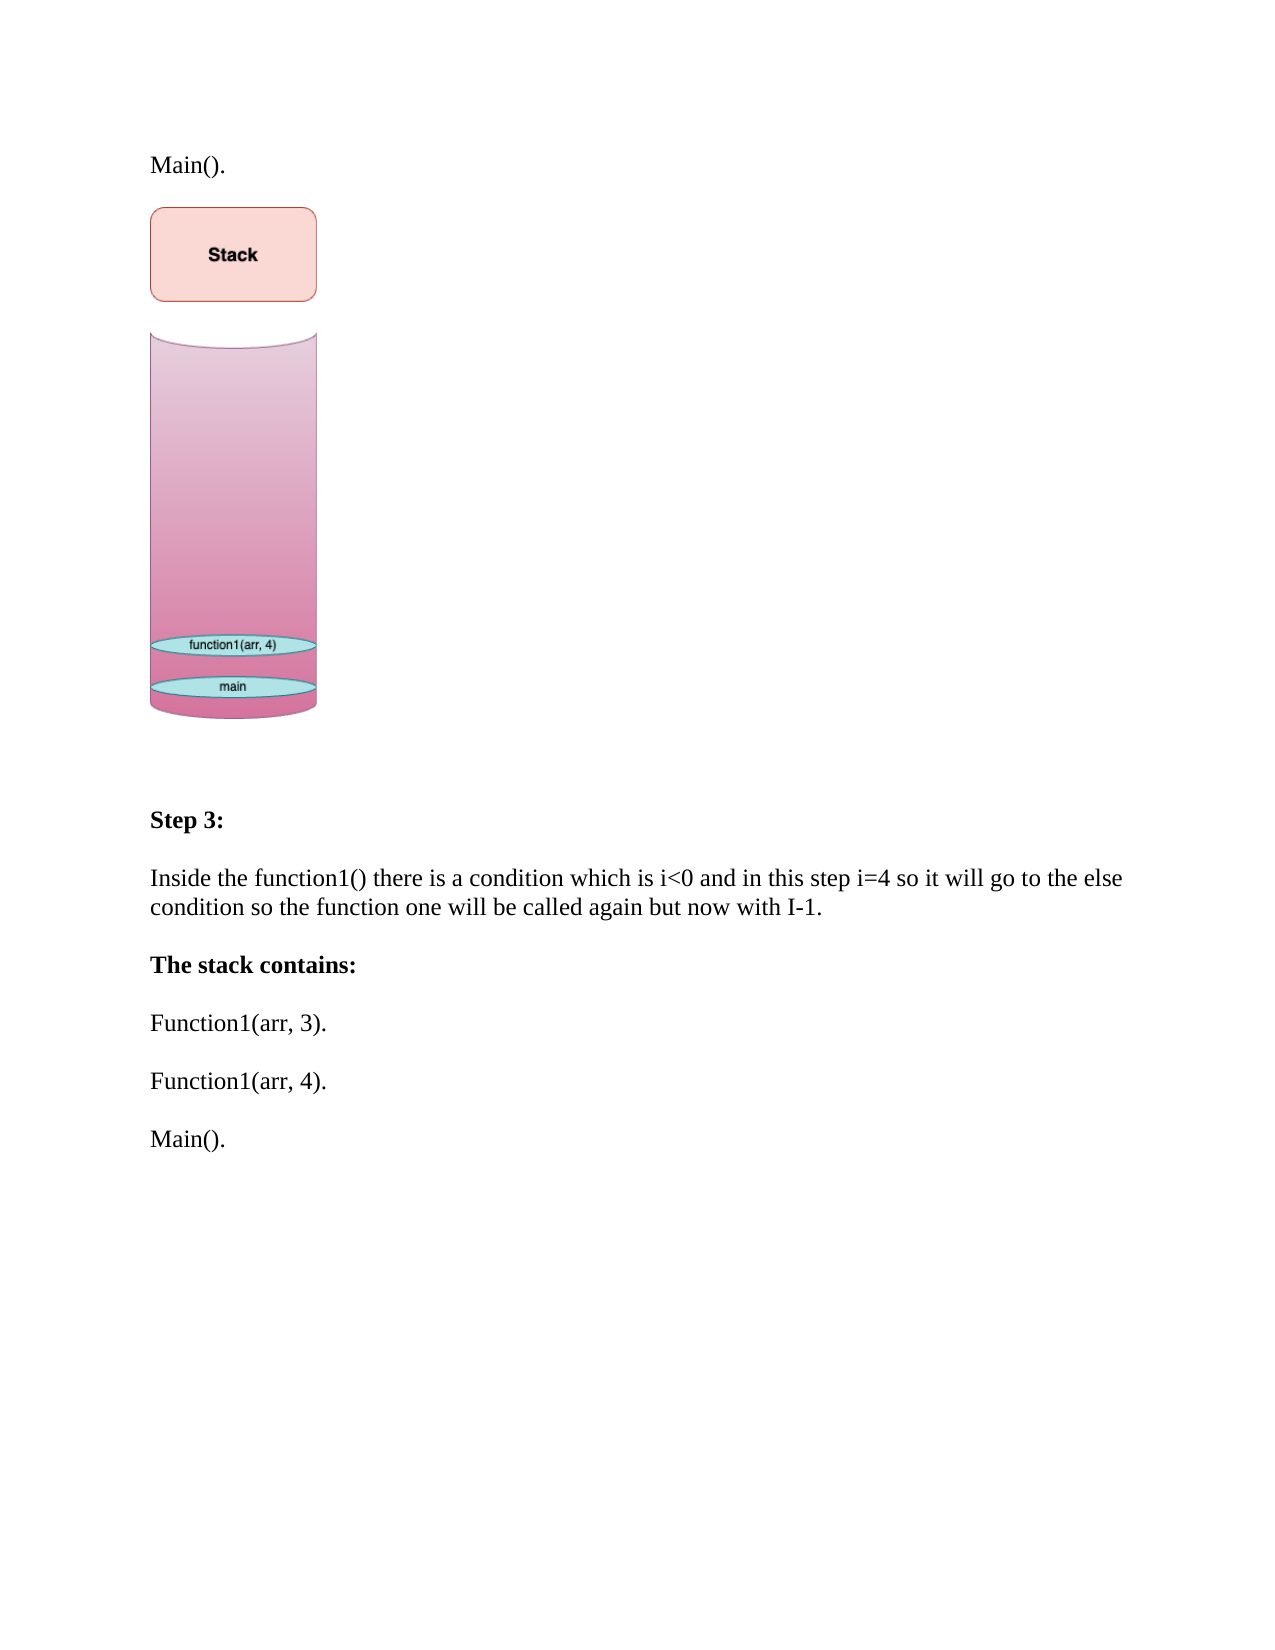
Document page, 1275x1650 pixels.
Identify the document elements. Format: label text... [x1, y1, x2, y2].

text The stack contains: [150, 950, 1125, 979]
text Inside the function1() there is a condition which is i<0 and in this step i=4 so it will go to the else condition so the function one will be called again but now with I-1. [150, 863, 1125, 921]
text Function1(arr, 4). [150, 1066, 1125, 1094]
text Main(). [150, 1124, 1125, 1152]
text Function1(arr, 3). [150, 1008, 1125, 1037]
text Main(). [150, 150, 1125, 179]
picture [150, 207, 317, 719]
text Step 3: [150, 805, 1125, 834]
